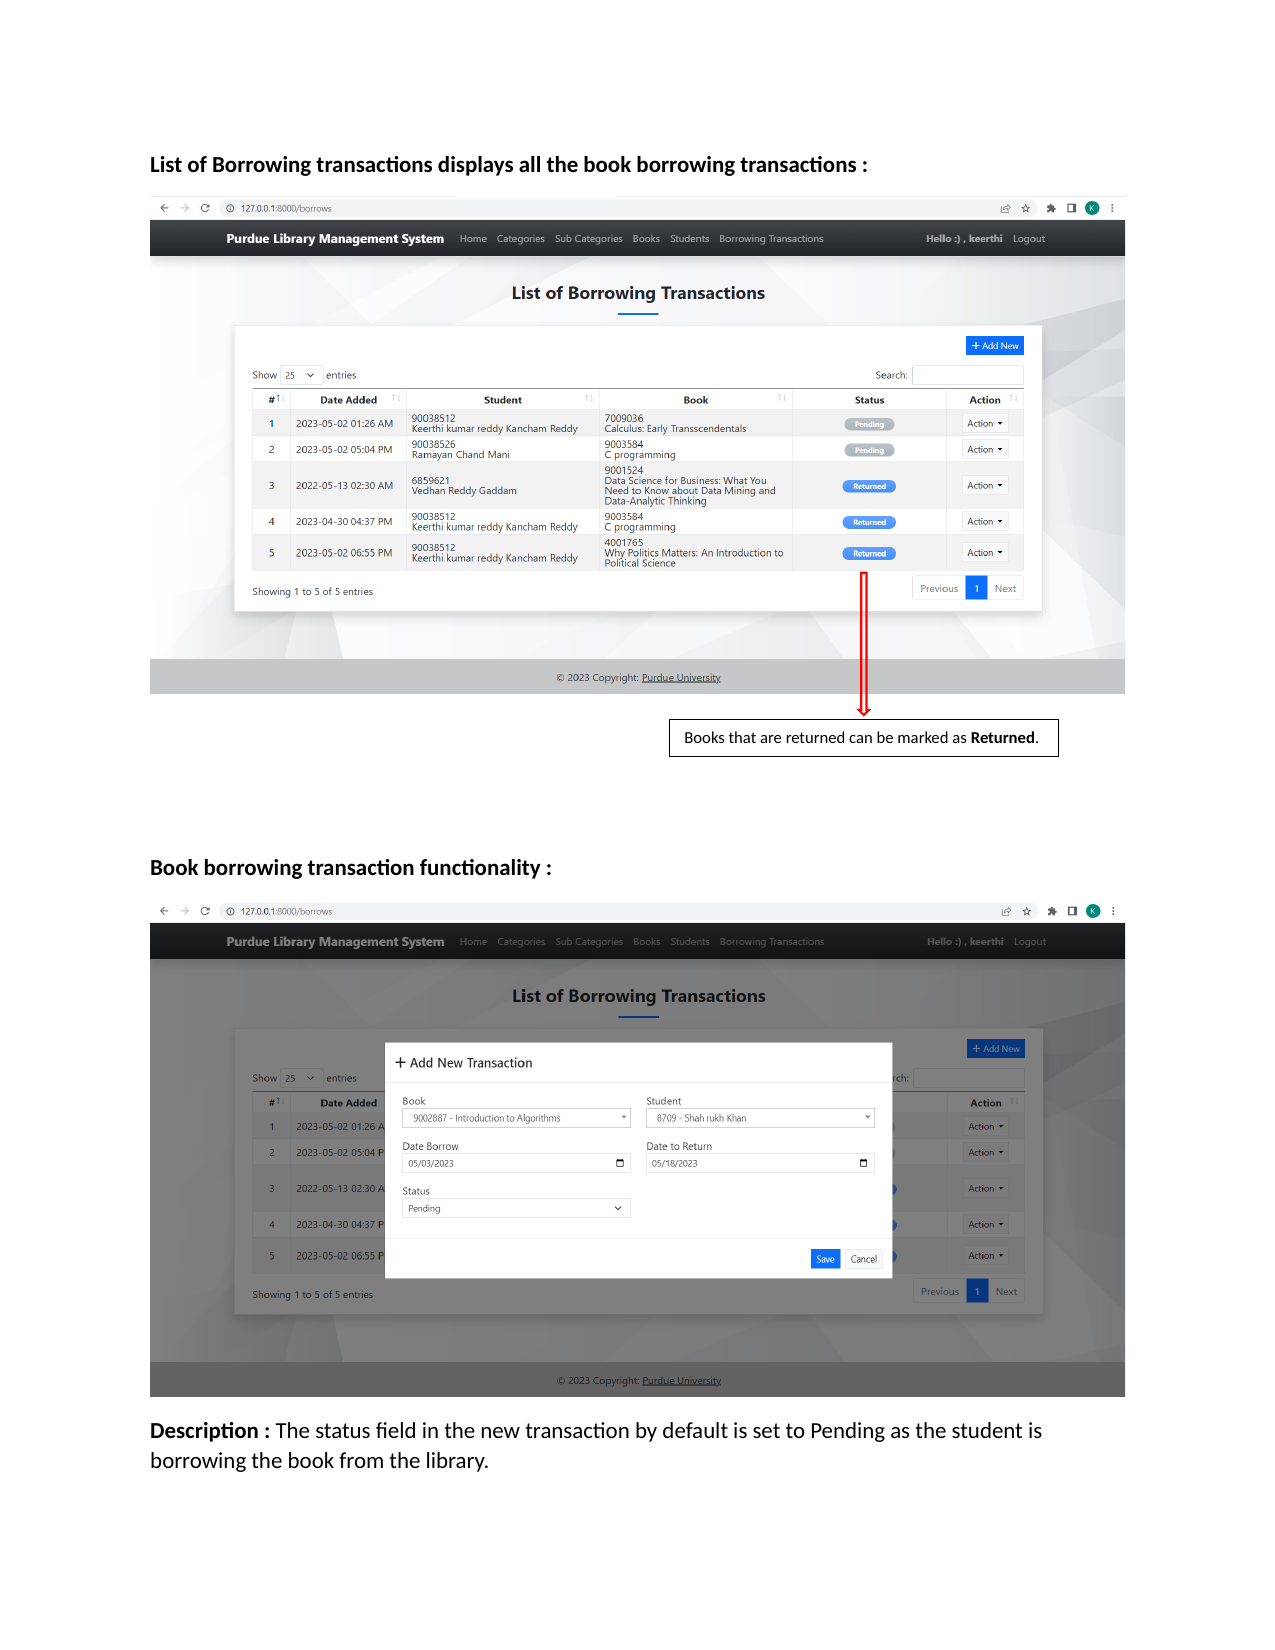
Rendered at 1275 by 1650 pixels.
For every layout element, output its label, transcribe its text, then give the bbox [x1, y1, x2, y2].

picture [150, 196, 1125, 694]
text Description : The status field in the new transaction by default is set to Pending as the student is borrowing the book from the library. [150, 1416, 1125, 1474]
text List of Borrowing transactions displays all the book borrowing transactions : [150, 150, 1125, 178]
text Book borrowing transaction functionality : [150, 853, 1125, 881]
picture [150, 900, 1125, 1397]
